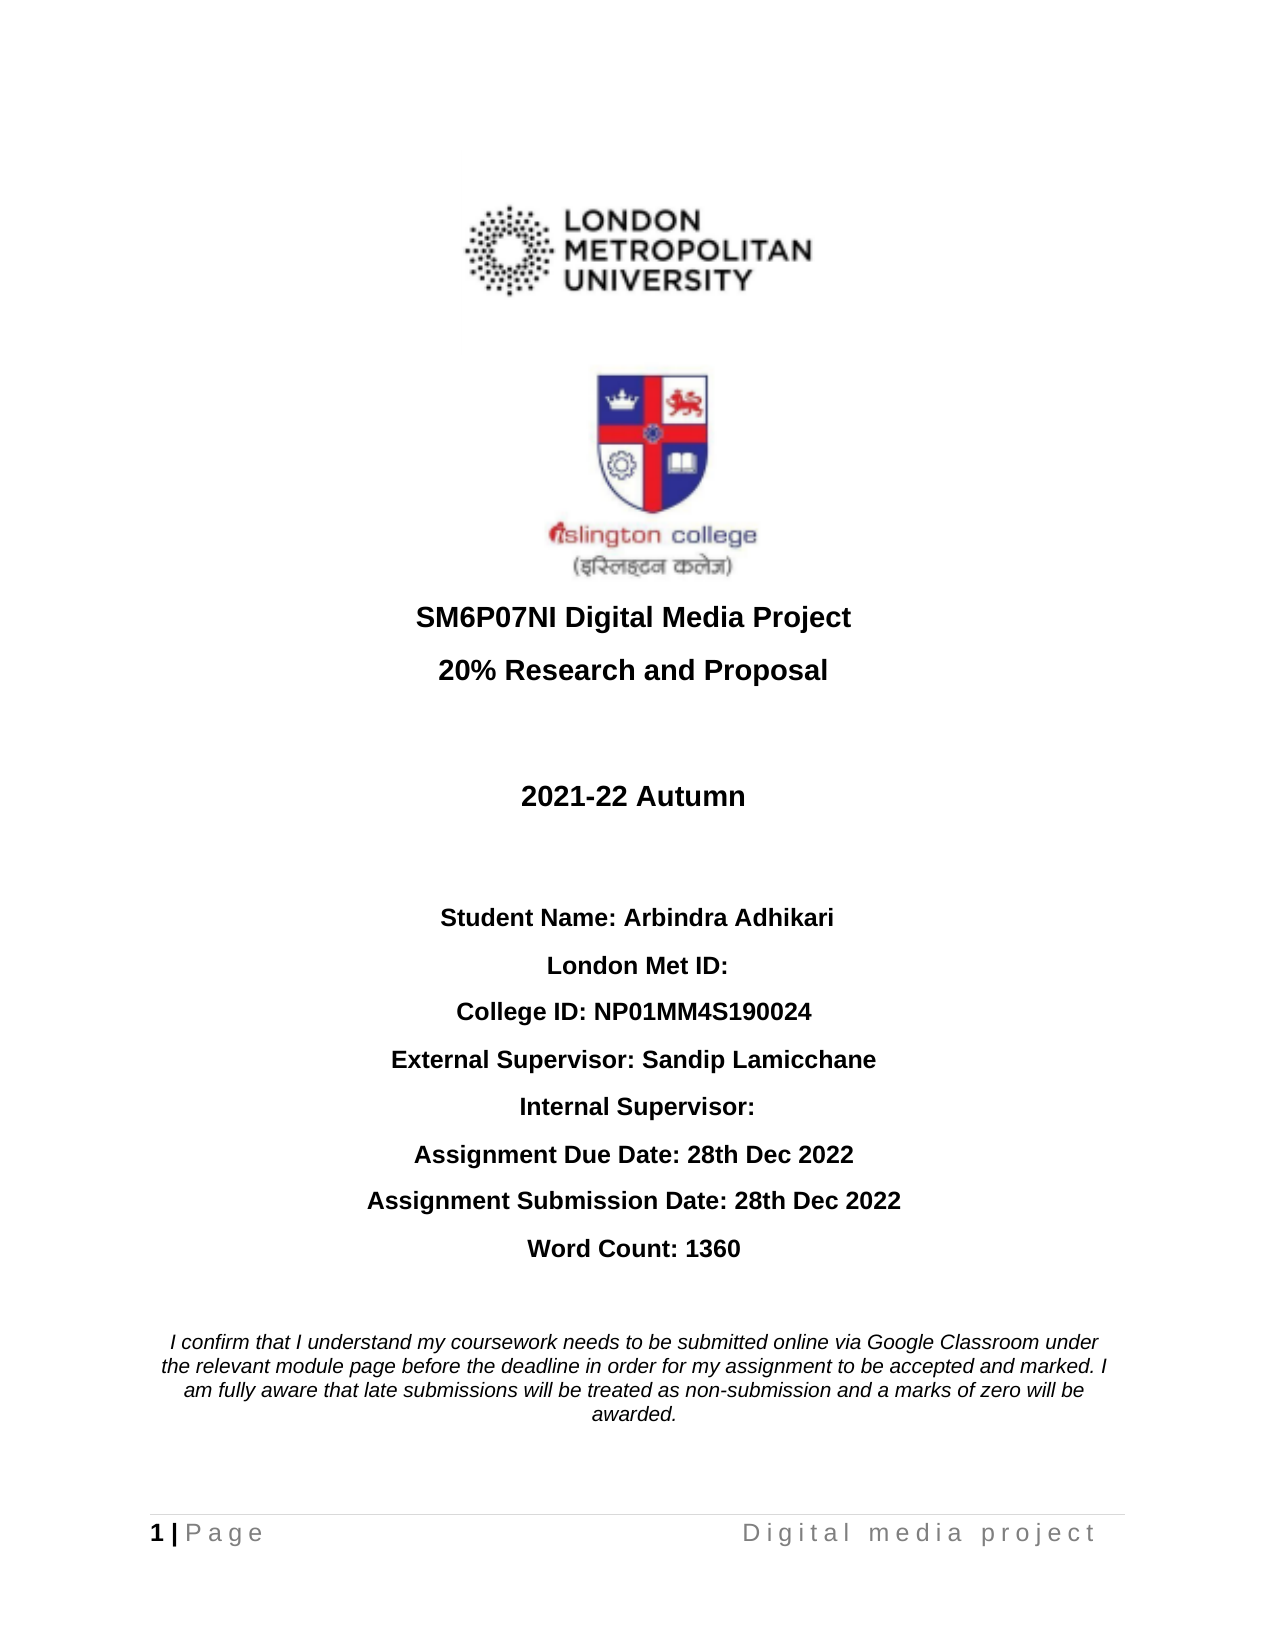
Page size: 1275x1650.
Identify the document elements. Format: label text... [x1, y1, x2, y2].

picture [445, 150, 865, 600]
text 2021-22 Autumn [150, 779, 1125, 812]
text London Met ID: [150, 951, 1125, 979]
text Internal Supervisor: [150, 1092, 1125, 1120]
text Student Name: Arbindra Adhikari [150, 903, 1125, 931]
text 20% Research and Proposal [150, 653, 1125, 686]
text Assignment Due Date: 28th Dec 2022 [150, 1139, 1125, 1168]
text SM6P07NI Digital Media Project [150, 600, 1125, 633]
text College ID: NP01MM4S190024 [150, 997, 1125, 1026]
text I confirm that I understand my coursework needs to be submitted online via Google Classroom under the relevant module page before the deadline in order for my assignment to be accepted and marked. I am fully aware that late submissions will be treated as non-submission and a marks of zero will be awarded. [155, 1330, 1116, 1426]
text Assignment Submission Date: 28th Dec 2022 [150, 1186, 1125, 1215]
text External Supervisor: Sandip Lamicchane [150, 1045, 1125, 1074]
text Word Count: 1360 [150, 1234, 1125, 1263]
